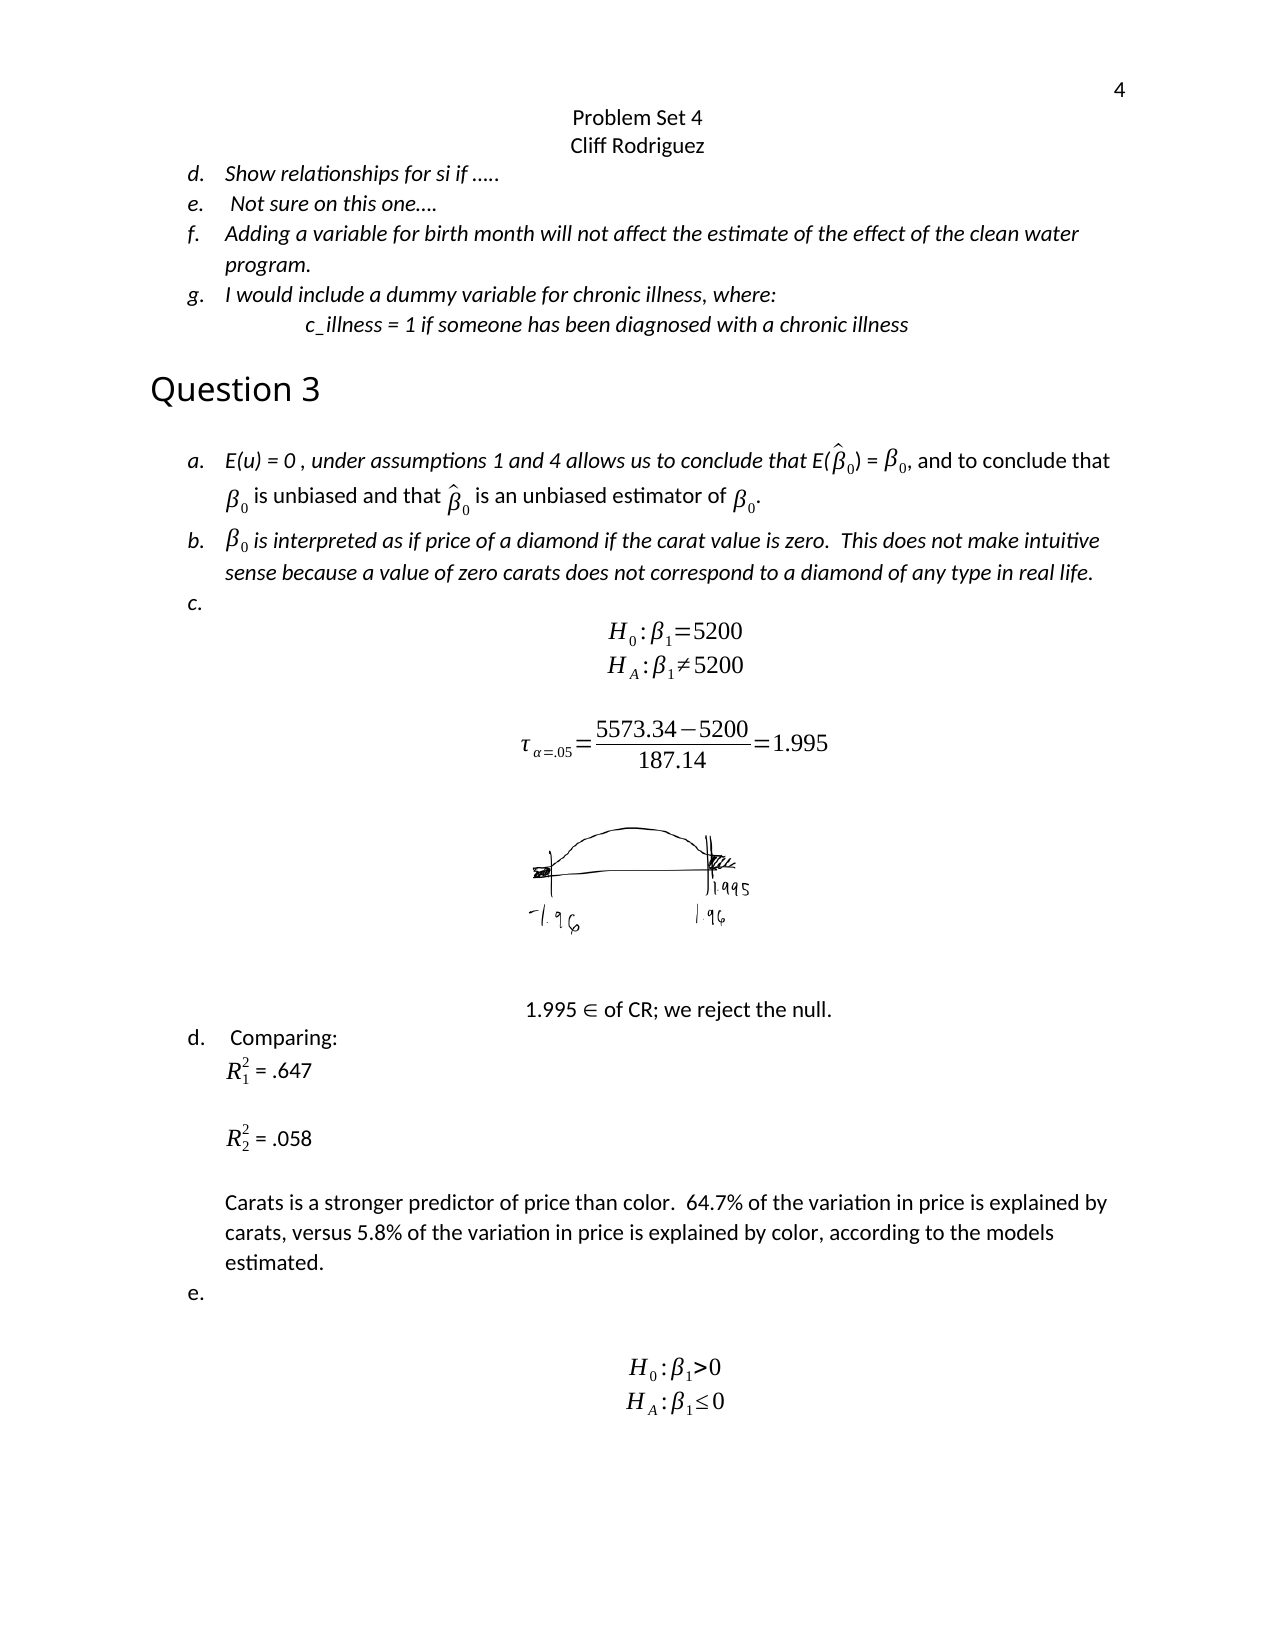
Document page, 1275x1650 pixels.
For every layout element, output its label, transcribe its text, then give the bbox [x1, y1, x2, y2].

list Show relationships for si if ….. [187, 159, 1125, 187]
list is interpreted as if price of a diamond if the carat value is zero. This does not make intuitive sense because a value of zero carats does not correspond to a diamond of any type in real life. [187, 524, 1125, 586]
list I would include a dummy variable for chronic illness, where: [187, 280, 1125, 308]
list Comparing: [187, 1023, 1125, 1051]
list c_illness = 1 if someone has been diagnosed with a chronic illness [300, 310, 1125, 338]
list = .058 [225, 1120, 1125, 1155]
list E(u) = 0 , under assumptions 1 and 4 allows us to conclude that E() = , and to conclude that is unbiased and that is an unbiased estimator of . [187, 443, 1125, 522]
list Not sure on this one…. [187, 189, 1125, 217]
subtitle Question 3 [150, 365, 1125, 411]
list Carats is a stronger predictor of price than color. 64.7% of the variation in price is explained by carats, versus 5.8% of the variation in price is explained by color, according to the models estimated. [225, 1188, 1125, 1276]
list Adding a variable for birth month will not affect the estimate of the effect of the clean water program. [187, 219, 1125, 278]
list = .647 [225, 1053, 1125, 1088]
text 1.995 of CR; we reject the null. [525, 995, 1125, 1023]
picture [525, 823, 753, 938]
